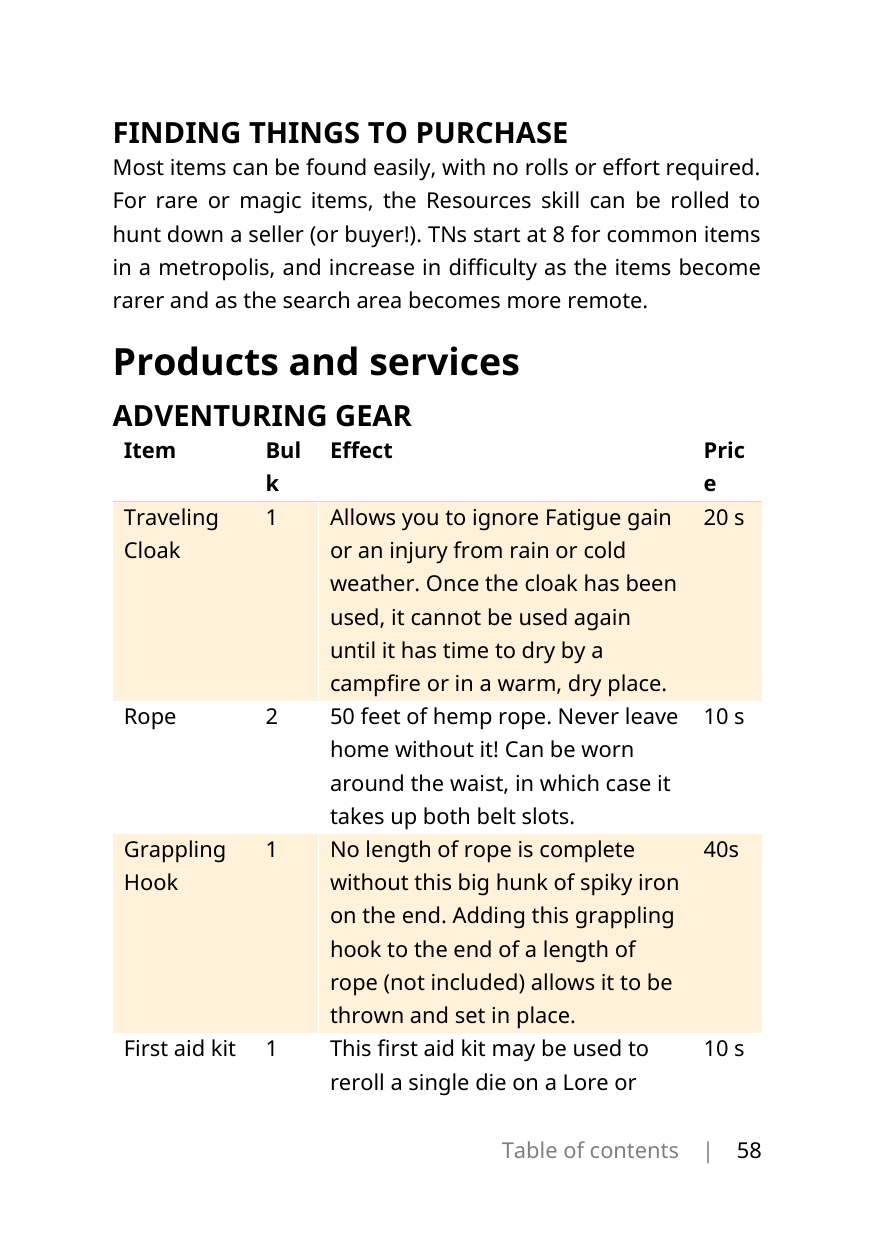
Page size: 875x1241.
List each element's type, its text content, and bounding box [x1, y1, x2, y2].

table_cell 50 feet of hemp rope. Never leave home without it! Can be worn around the waist, in which case it takes up both belt slots. [319, 701, 692, 834]
table_cell 10 s [692, 701, 762, 834]
table_cell 1 [254, 834, 318, 1033]
table_cell 20 s [692, 502, 762, 701]
table_header Effect [319, 435, 692, 501]
subtitle Products and services [112, 336, 762, 387]
subtitle Adventuring gear [112, 395, 762, 434]
table_header Price [692, 435, 762, 501]
table_header Item [113, 435, 254, 501]
table_cell 1 [254, 1033, 318, 1096]
table_cell No length of rope is complete without this big hunk of spiky iron on the end. Adding this grappling hook to the end of a length of rope (not included) allows it to be thrown and set in place. [319, 834, 692, 1033]
table_cell Traveling Cloak [113, 502, 254, 701]
text Most items can be found easily, with no rolls or effort required. For rare or magic items, the Resources skill can be rolled to hunt down a seller (or buyer!). TNs start at 8 for common items in a metropolis, and increase in difficulty as the items become rarer and as the search area becomes more remote. [112, 152, 762, 315]
table_cell Rope [113, 701, 254, 834]
table_cell 2 [254, 701, 318, 834]
table_header Bulk [254, 435, 318, 501]
table_cell First aid kit [113, 1033, 254, 1096]
table_cell Allows you to ignore Fatigue gain or an injury from rain or cold weather. Once the cloak has been used, it cannot be used again until it has time to dry by a campfire or in a warm, dry place. [319, 502, 692, 701]
table_cell 10 s [692, 1033, 762, 1096]
table_cell Grappling Hook [113, 834, 254, 1033]
table_cell 40s [692, 834, 762, 1033]
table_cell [319, 1033, 692, 1096]
subtitle Finding things to purchase [112, 112, 762, 152]
table_cell 1 [254, 502, 318, 701]
